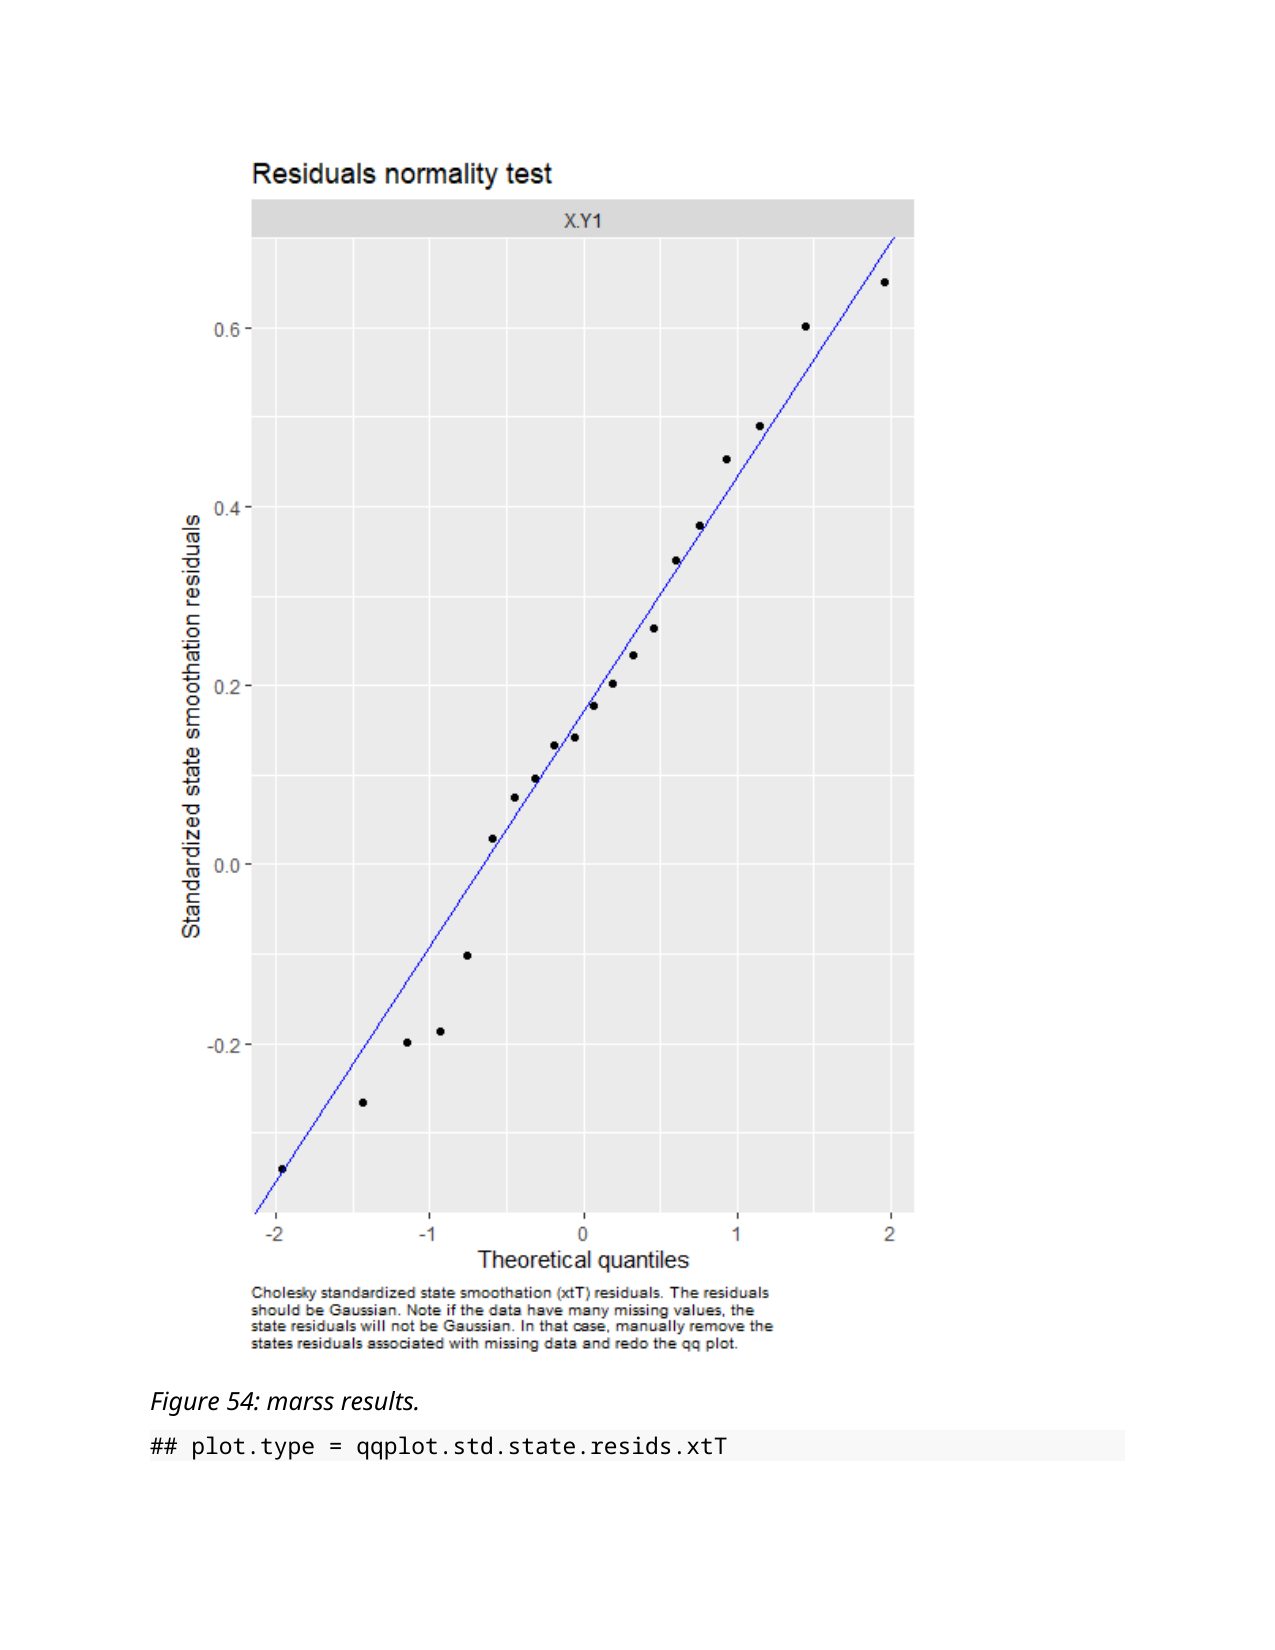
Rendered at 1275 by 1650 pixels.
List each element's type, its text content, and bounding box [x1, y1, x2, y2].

picture [168, 150, 927, 1363]
text Figure 54: marss results. [150, 1383, 1125, 1417]
text ## plot.type = qqplot.std.state.resids.xtT [150, 1430, 1125, 1461]
